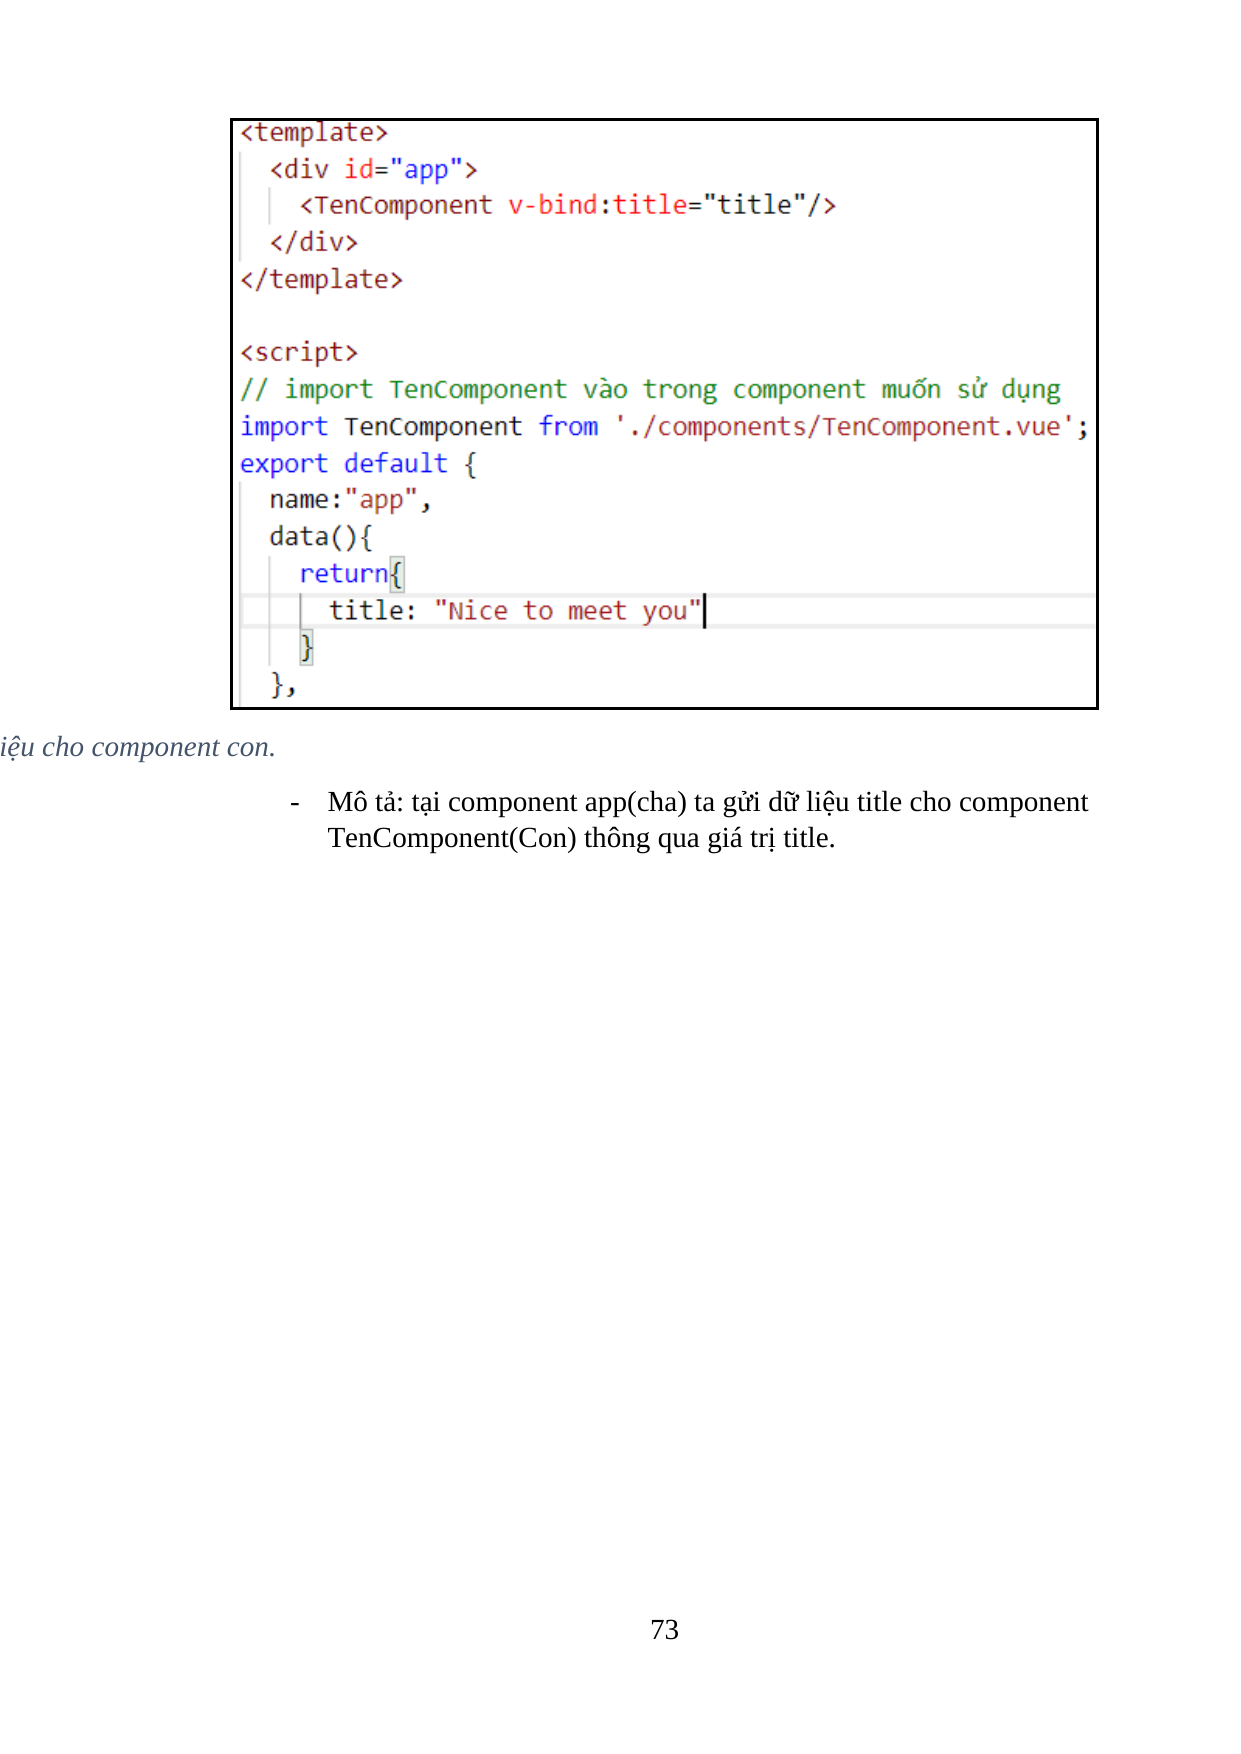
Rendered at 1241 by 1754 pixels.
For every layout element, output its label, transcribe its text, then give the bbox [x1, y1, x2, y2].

text Hình 148: Gửi dữ liệu cho component con. [177, 729, 1152, 763]
list Mô tả: tại component app(cha) ta gửi dữ liệu title cho component TenComponent(Con) thông qua giá trị title. [290, 784, 1152, 854]
picture [233, 121, 1096, 707]
